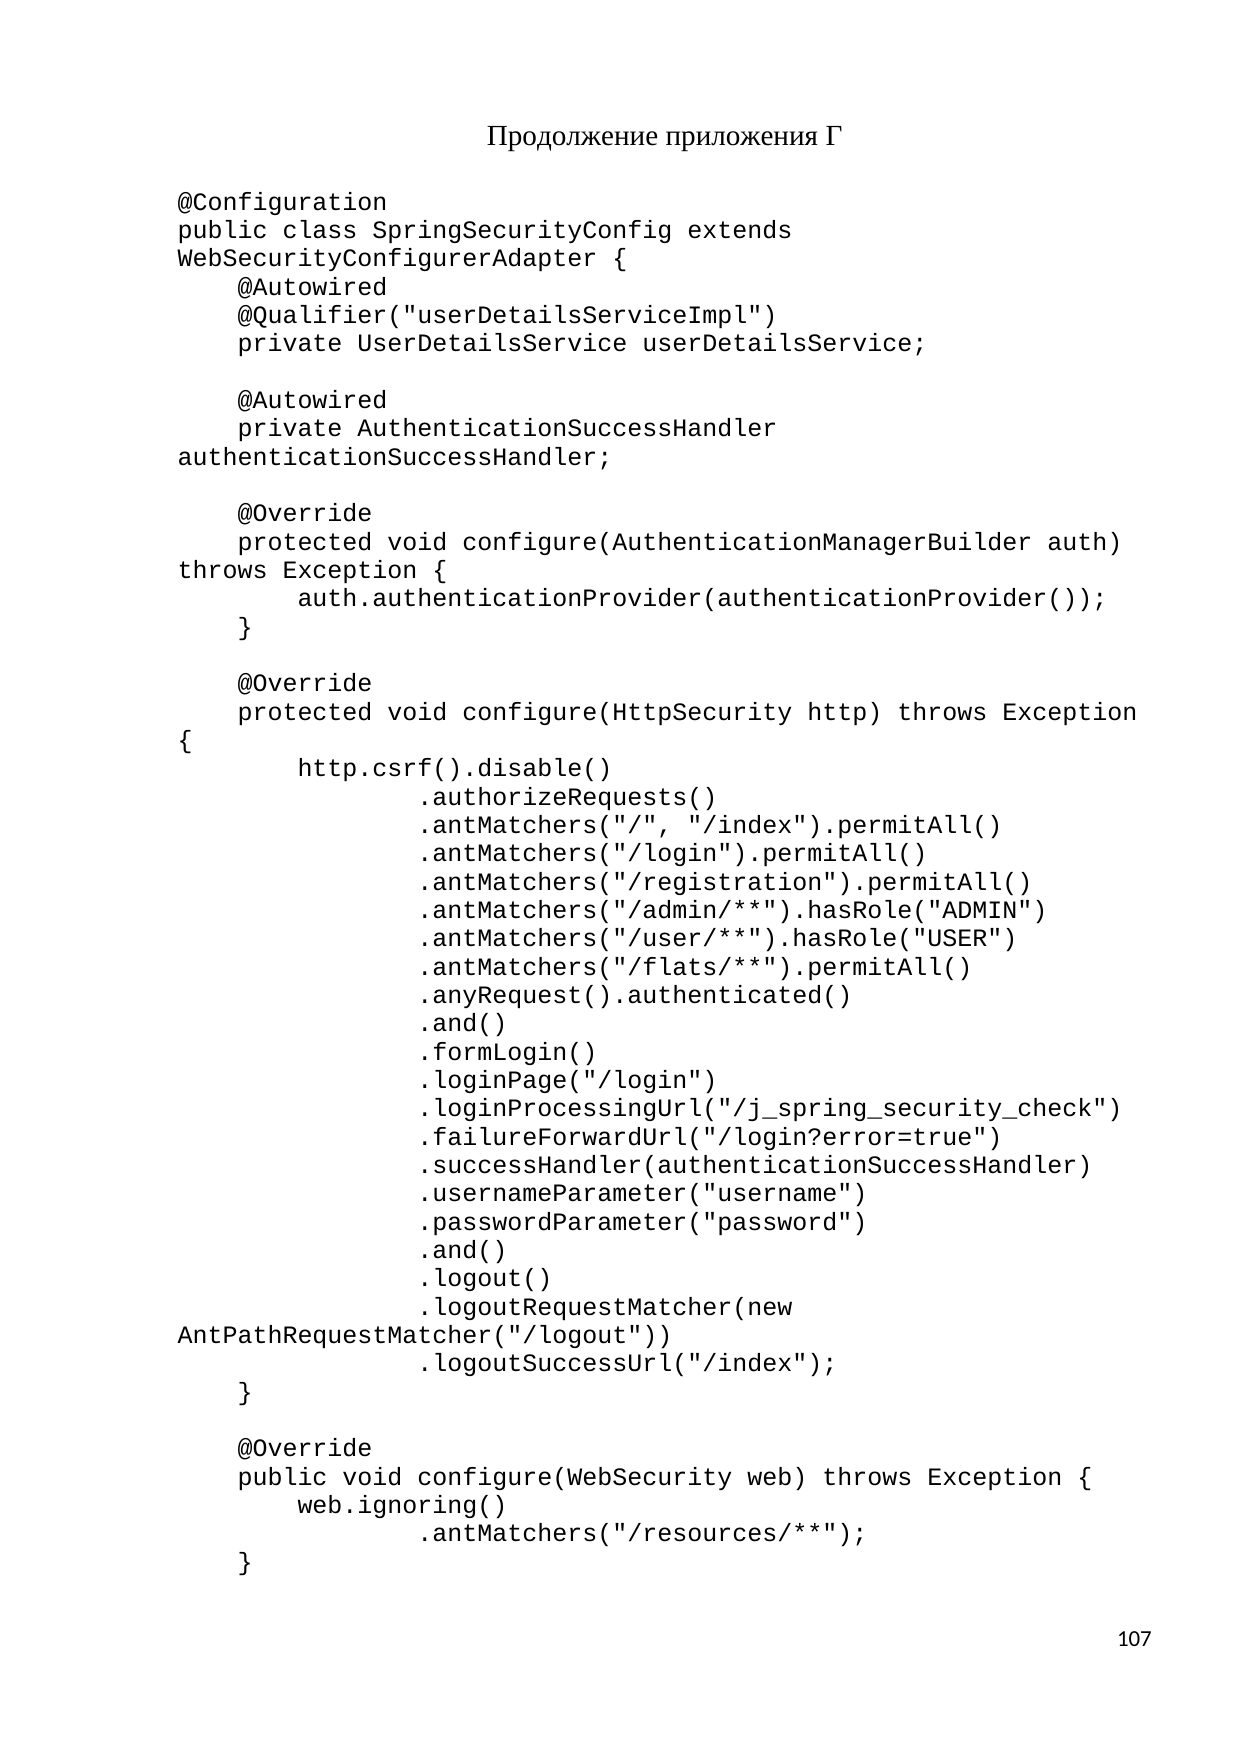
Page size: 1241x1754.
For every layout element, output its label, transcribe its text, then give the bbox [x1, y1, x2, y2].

text .formLogin() [177, 1039, 1152, 1067]
text } [177, 1379, 1152, 1407]
text @Configuration [177, 189, 1152, 217]
text .loginPage("/login") [177, 1067, 1152, 1096]
text .authorizeRequests() [177, 784, 1152, 812]
text .antMatchers("/admin/**").hasRole("ADMIN") [177, 897, 1152, 926]
text .failureForwardUrl("/login?error=true") [177, 1124, 1152, 1152]
text .logoutRequestMatcher(new AntPathRequestMatcher("/logout")) [177, 1294, 1152, 1351]
text .antMatchers("/registration").permitAll() [177, 869, 1152, 897]
text .and() [177, 1011, 1152, 1039]
text .successHandler(authenticationSuccessHandler) [177, 1152, 1152, 1181]
text http.csrf().disable() [177, 756, 1152, 784]
text .antMatchers("/resources/**"); [177, 1521, 1152, 1549]
text .antMatchers("/user/**").hasRole("USER") [177, 926, 1152, 954]
text web.ignoring() [177, 1492, 1152, 1521]
text } [177, 1549, 1152, 1577]
text @Qualifier("userDetailsServiceImpl") [177, 302, 1152, 331]
text auth.authenticationProvider(authenticationProvider()); [177, 586, 1152, 614]
text protected void configure(HttpSecurity http) throws Exception { [177, 699, 1152, 756]
text .antMatchers("/login").permitAll() [177, 841, 1152, 869]
text .antMatchers("/flats/**").permitAll() [177, 954, 1152, 982]
text private AuthenticationSuccessHandler authenticationSuccessHandler; [177, 416, 1152, 472]
text } [177, 614, 1152, 642]
text .antMatchers("/", "/index").permitAll() [177, 812, 1152, 841]
text .anyRequest().authenticated() [177, 982, 1152, 1011]
text .logoutSuccessUrl("/index"); [177, 1351, 1152, 1379]
text @Override [177, 671, 1152, 699]
text .usernameParameter("username") [177, 1181, 1152, 1209]
text protected void configure(AuthenticationManagerBuilder auth) throws Exception { [177, 529, 1152, 586]
text Продолжение приложения Г [177, 118, 1152, 152]
text .loginProcessingUrl("/j_spring_security_check") [177, 1096, 1152, 1124]
text @Autowired [177, 387, 1152, 416]
text public class SpringSecurityConfig extends WebSecurityConfigurerAdapter { [177, 217, 1152, 274]
text @Autowired [177, 274, 1152, 302]
text @Override [177, 1436, 1152, 1464]
text public void configure(WebSecurity web) throws Exception { [177, 1464, 1152, 1492]
text .and() [177, 1237, 1152, 1266]
text .logout() [177, 1266, 1152, 1294]
text private UserDetailsService userDetailsService; [177, 331, 1152, 359]
text @Override [177, 501, 1152, 529]
text .passwordParameter("password") [177, 1209, 1152, 1237]
